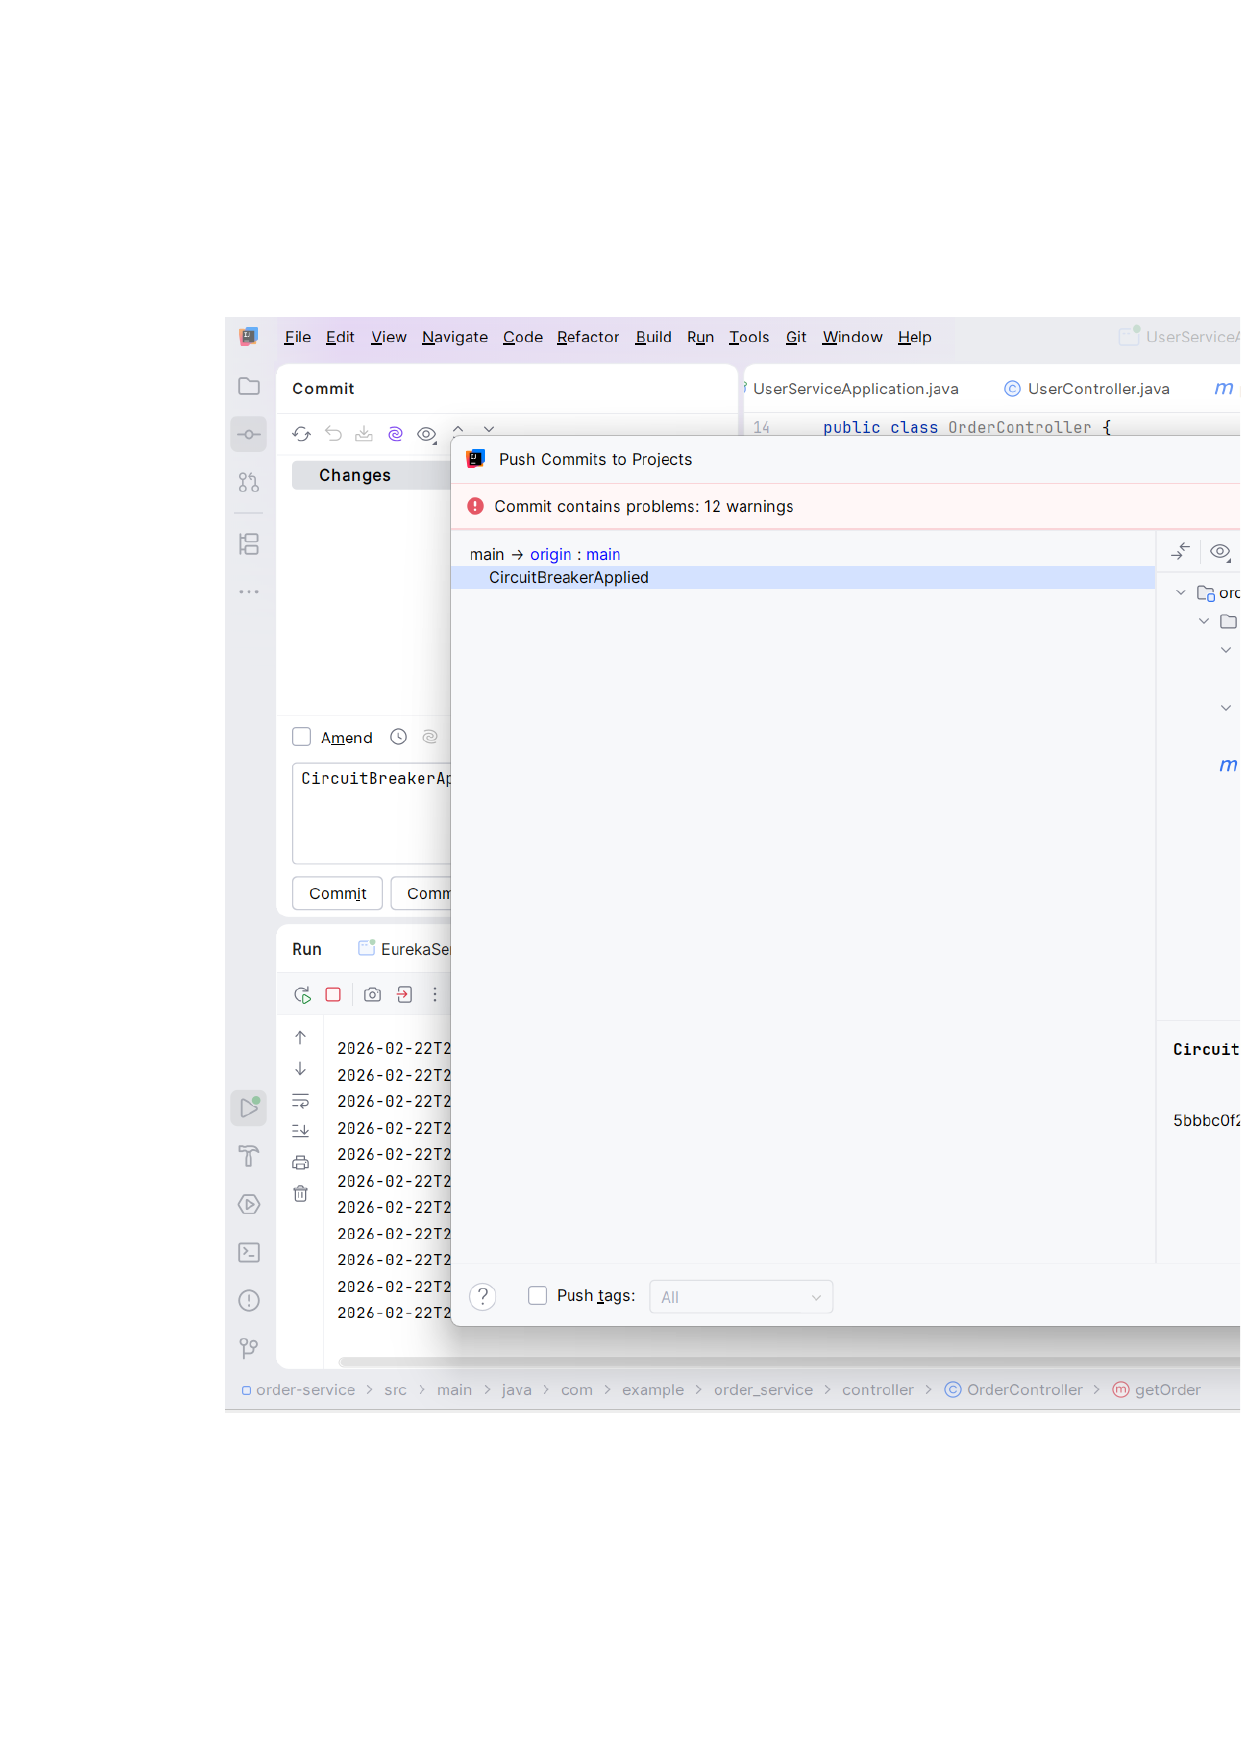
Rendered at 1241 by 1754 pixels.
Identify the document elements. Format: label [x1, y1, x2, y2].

picture [225, 317, 1241, 1413]
